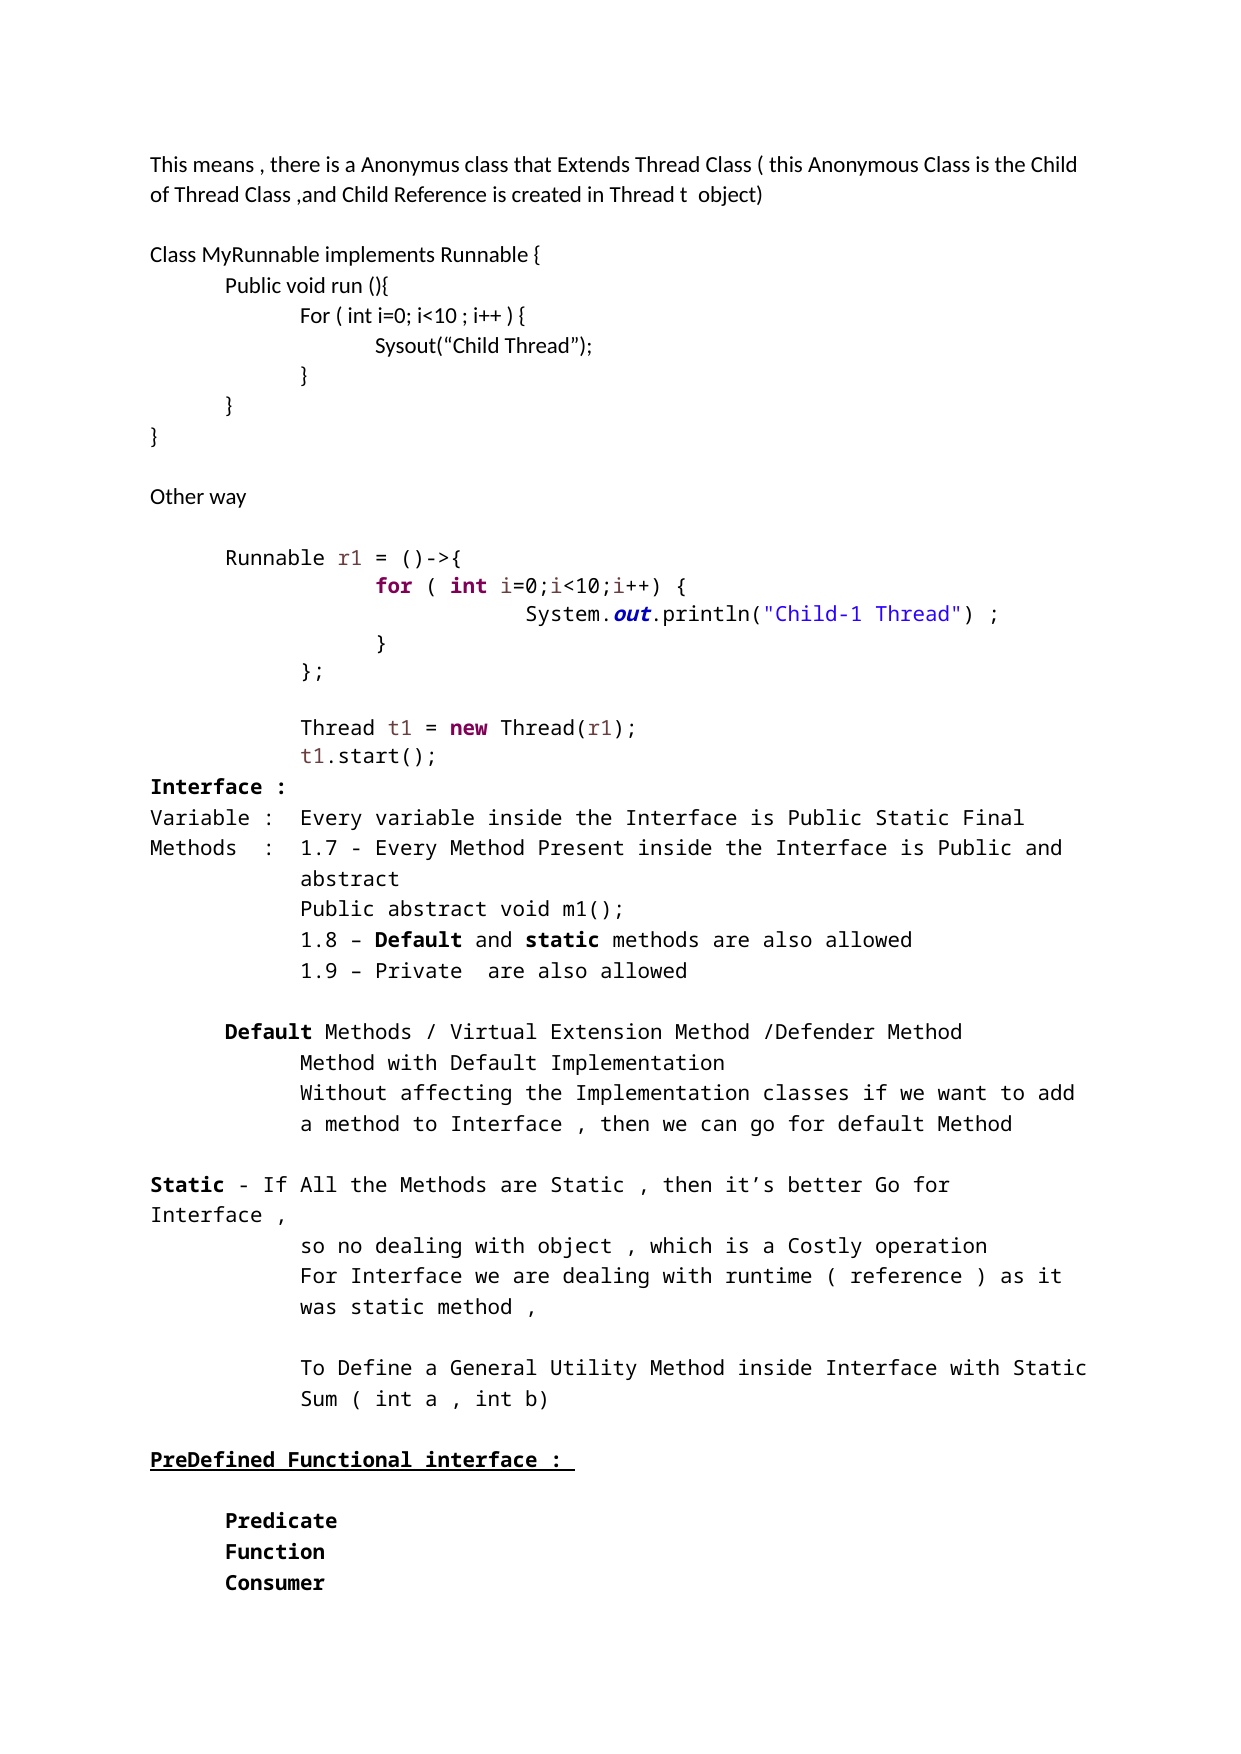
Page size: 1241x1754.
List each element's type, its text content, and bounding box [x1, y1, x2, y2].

text Public abstract void m1(); [150, 894, 1090, 923]
text For ( int i=0; i<10 ; i++ ) { [225, 301, 1090, 329]
text Predicate [150, 1507, 1090, 1535]
text Public void run (){ [225, 271, 1090, 299]
text 1.8 – Default and static methods are also allowed [150, 925, 1090, 953]
text For Interface we are dealing with runtime ( reference ) as it was static method , [300, 1262, 1090, 1321]
text Variable : Every variable inside the Interface is Public Static Final [150, 803, 1090, 831]
text Sum ( int a , int b) [300, 1384, 1090, 1412]
text so no dealing with object , which is a Costly operation [225, 1231, 1090, 1259]
text Runnable r1 = ()->{ [150, 543, 1090, 571]
text To Define a General Utility Method inside Interface with Static [300, 1353, 1090, 1382]
text Methods : 1.7 - Every Method Present inside the Interface is Public and abstract [150, 833, 1090, 892]
text } [150, 628, 1090, 656]
text } [225, 361, 1090, 389]
text Default Methods / Virtual Extension Method /Defender Method [150, 1017, 1090, 1045]
text Without affecting the Implementation classes if we want to add a method to Interface , then we can go for default Method [300, 1078, 1090, 1137]
text Class MyRunnable implements Runnable { [150, 241, 1090, 269]
text Consumer [150, 1568, 1090, 1596]
text This means , there is a Anonymus class that Extends Thread Class ( this Anonymous Class is the Child of Thread Class ,and Child Reference is created in Thread t object) [150, 150, 1090, 208]
text Thread t1 = new Thread(r1); [150, 713, 1090, 741]
text } [225, 392, 1090, 420]
text Static - If All the Methods are Static , then it’s better Go for Interface , [150, 1170, 1090, 1229]
text Sysout(“Child Thread”); [225, 331, 1090, 359]
text System.out.println("Child-1 Thread") ; [150, 599, 1090, 628]
text } [150, 422, 1090, 450]
text Interface : [150, 772, 1090, 800]
text t1.start(); [150, 741, 1090, 770]
text 1.9 – Private are also allowed [150, 956, 1090, 984]
text Function [150, 1537, 1090, 1566]
text Other way [150, 482, 1090, 510]
text PreDefined Functional interface : [150, 1445, 1090, 1474]
text Method with Default Implementation [150, 1048, 1090, 1076]
text }; [150, 656, 1090, 685]
text for ( int i=0;i<10;i++) { [150, 571, 1090, 599]
